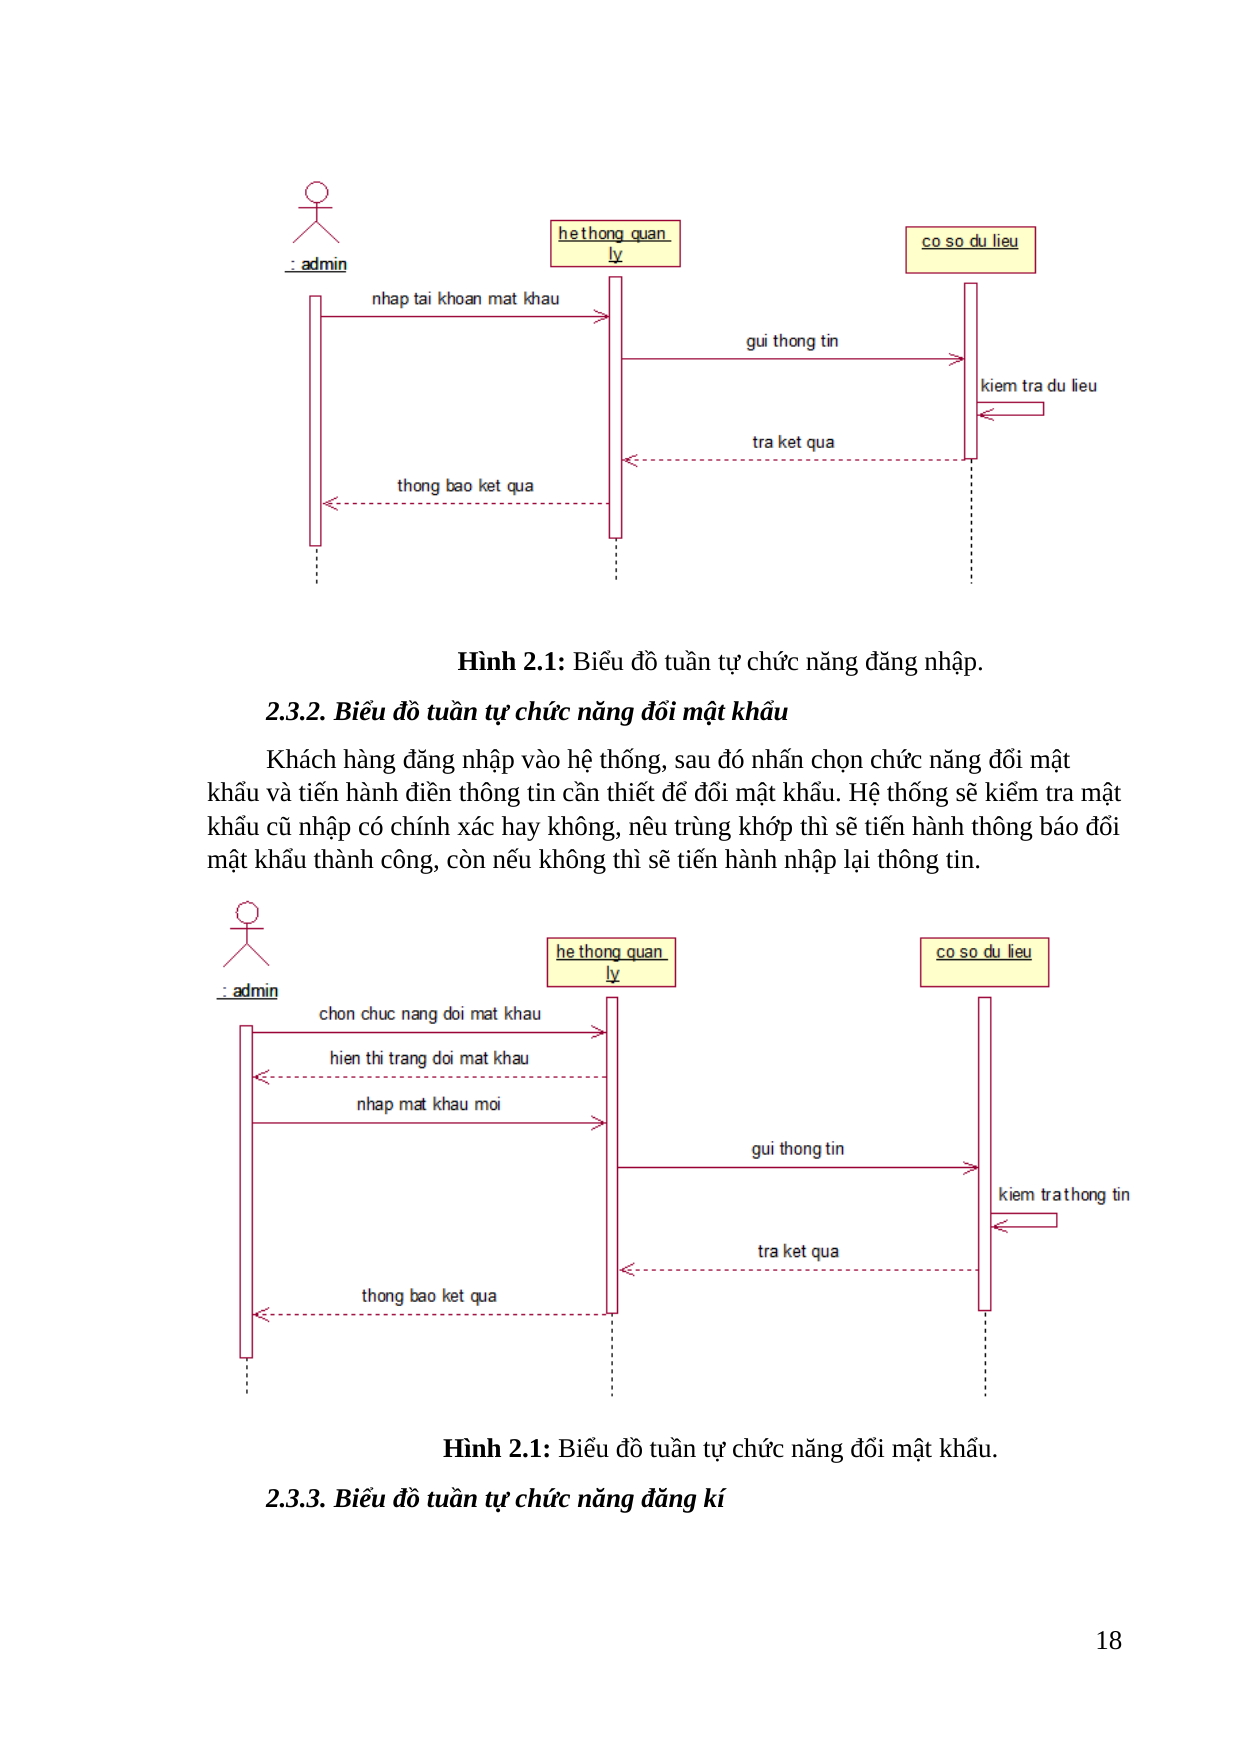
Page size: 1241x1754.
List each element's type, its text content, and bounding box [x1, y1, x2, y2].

picture [206, 147, 1152, 626]
text Biểu đồ tuần tự chức năng đổi mật khẩu [266, 695, 1122, 726]
text Biểu đồ tuần tự chức năng đăng nhập. [319, 645, 1122, 676]
text Biểu đồ tuần tự chức năng đổi mật khẩu. [319, 1432, 1122, 1463]
picture [206, 893, 1152, 1414]
text Biểu đồ tuần tự chức năng đăng kí [266, 1483, 1122, 1514]
text Khách hàng đăng nhập vào hệ thống, sau đó nhấn chọn chức năng đổi mật khẩu và tiến hành điền thông tin cần thiết để đổi mật khẩu. Hệ thống sẽ kiểm tra mật khẩu cũ nhập có chính xác hay không, nêu trùng khớp thì sẽ tiến hành thông báo đổi mật khẩu thành công, còn nếu không thì sẽ tiến hành nhập lại thông tin. [207, 743, 1122, 875]
